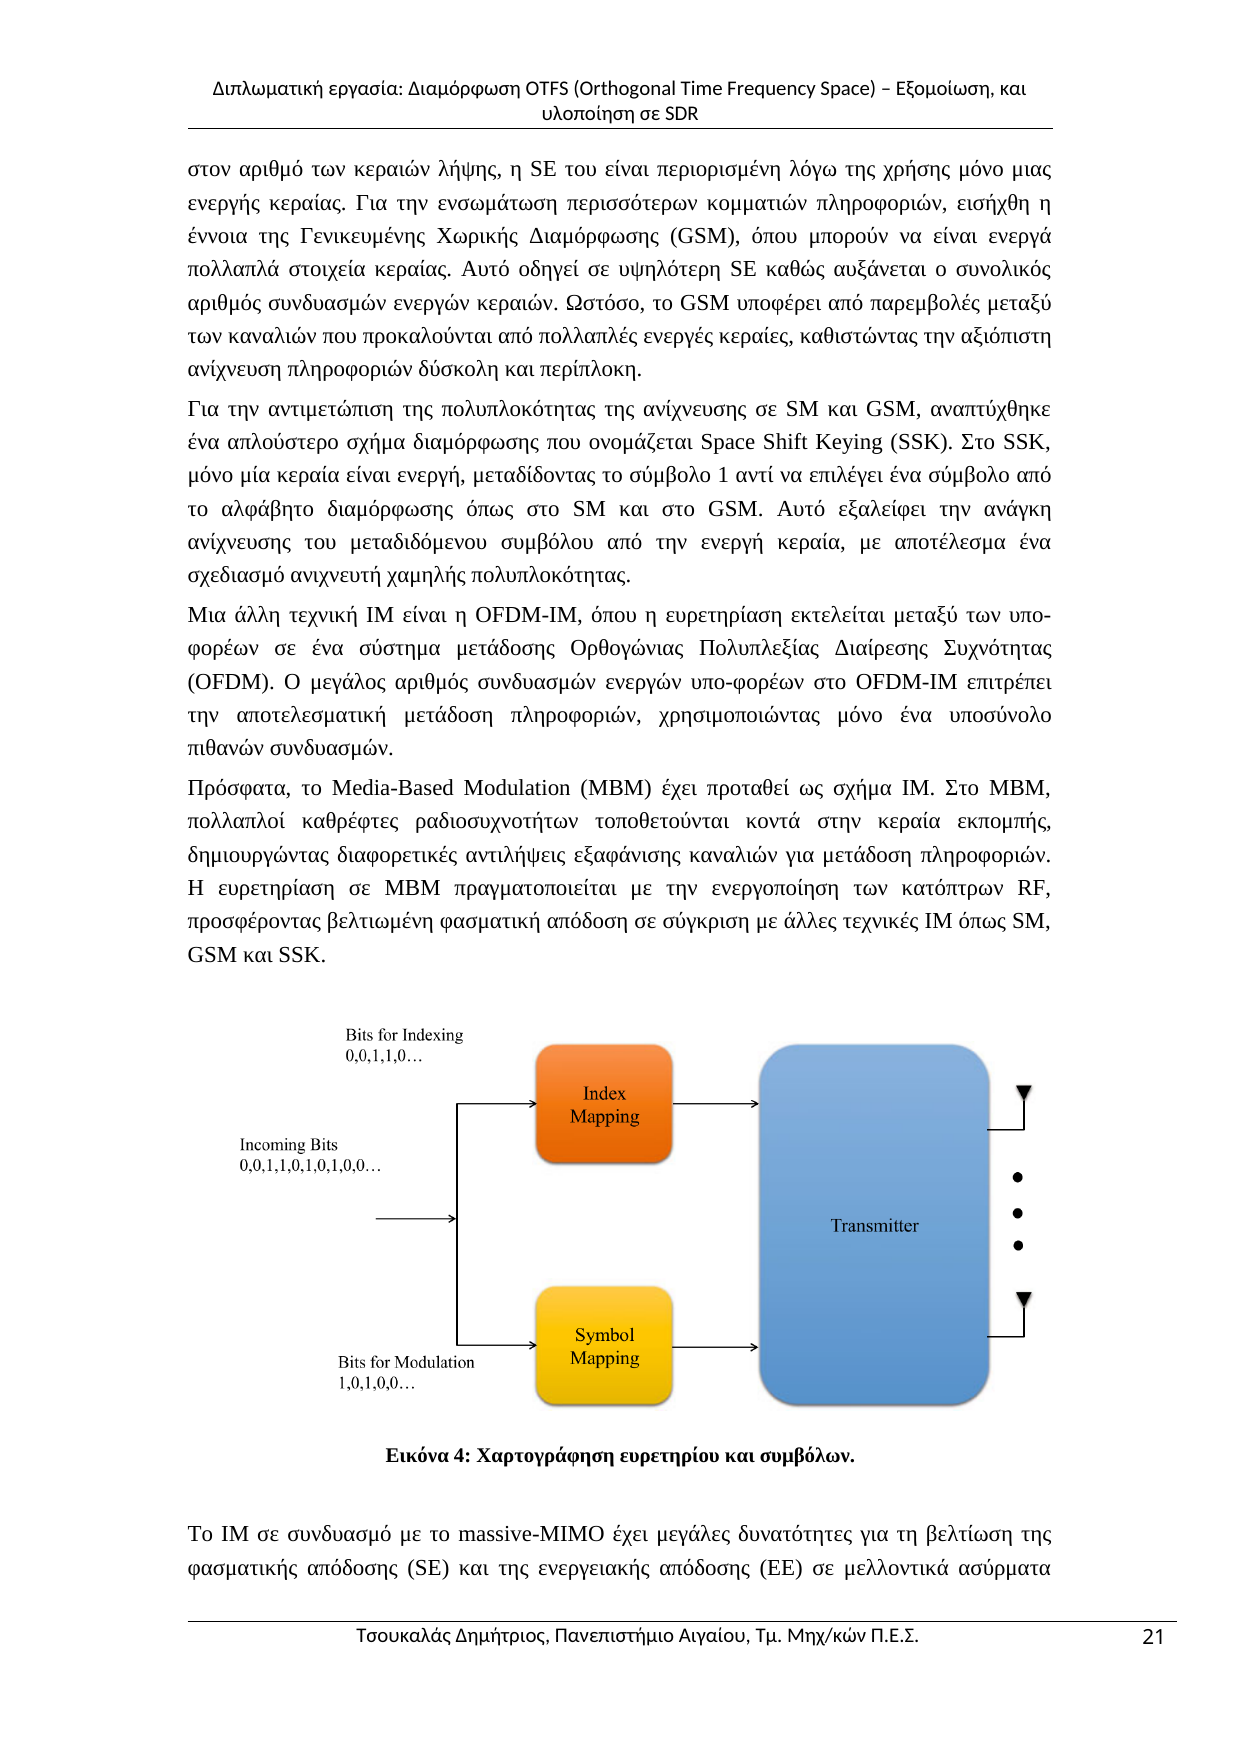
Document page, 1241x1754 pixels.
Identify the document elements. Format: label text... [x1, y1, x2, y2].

picture [187, 1011, 1053, 1427]
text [187, 150, 1053, 383]
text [187, 1515, 1053, 1582]
text Για την αντιμετώπιση της πολυπλοκότητας της ανίχνευσης σε SM και GSM, αναπτύχθηκε ένα απλούστερο σχήμα διαμόρφωσης που ονομάζεται Space Shift Keying (SSK). Στο SSK, μόνο μία κεραία είναι ενεργή, μεταδίδοντας το σύμβολο 1 αντί να επιλέγει ένα σύμβολο από το αλφάβητο διαμόρφωσης όπως στο SM και στο GSM. Αυτό εξαλείφει την ανάγκη ανίχνευσης του μεταδιδόμενου συμβόλου από την ενεργή κεραία, με αποτέλεσμα ένα σχεδιασμό ανιχνευτή χαμηλής πολυπλοκότητας. [187, 389, 1053, 589]
text Πρόσφατα, το Media-Based Modulation (MBM) έχει προταθεί ως σχήμα IM. Στο MBM, πολλαπλοί καθρέφτες ραδιοσυχνοτήτων τοποθετούνται κοντά στην κεραία εκπομπής, δημιουργώντας διαφορετικές αντιλήψεις εξαφάνισης καναλιών για μετάδοση πληροφοριών. Η ευρετηρίαση σε MBM πραγματοποιείται με την ενεργοποίηση των κατόπτρων RF, προσφέροντας βελτιωμένη φασματική απόδοση σε σύγκριση με άλλες τεχνικές IM όπως SM, GSM και SSK. [187, 769, 1053, 969]
text Μια άλλη τεχνική IM είναι η OFDM-IM, όπου η ευρετηρίαση εκτελείται μεταξύ των υπο-φορέων σε ένα σύστημα μετάδοσης Ορθογώνιας Πολυπλεξίας Διαίρεσης Συχνότητας (OFDM). Ο μεγάλος αριθμός συνδυασμών ενεργών υπο-φορέων στο OFDM-IM επιτρέπει την αποτελεσματική μετάδοση πληροφοριών, χρησιμοποιώντας μόνο ένα υποσύνολο πιθανών συνδυασμών. [187, 596, 1053, 762]
